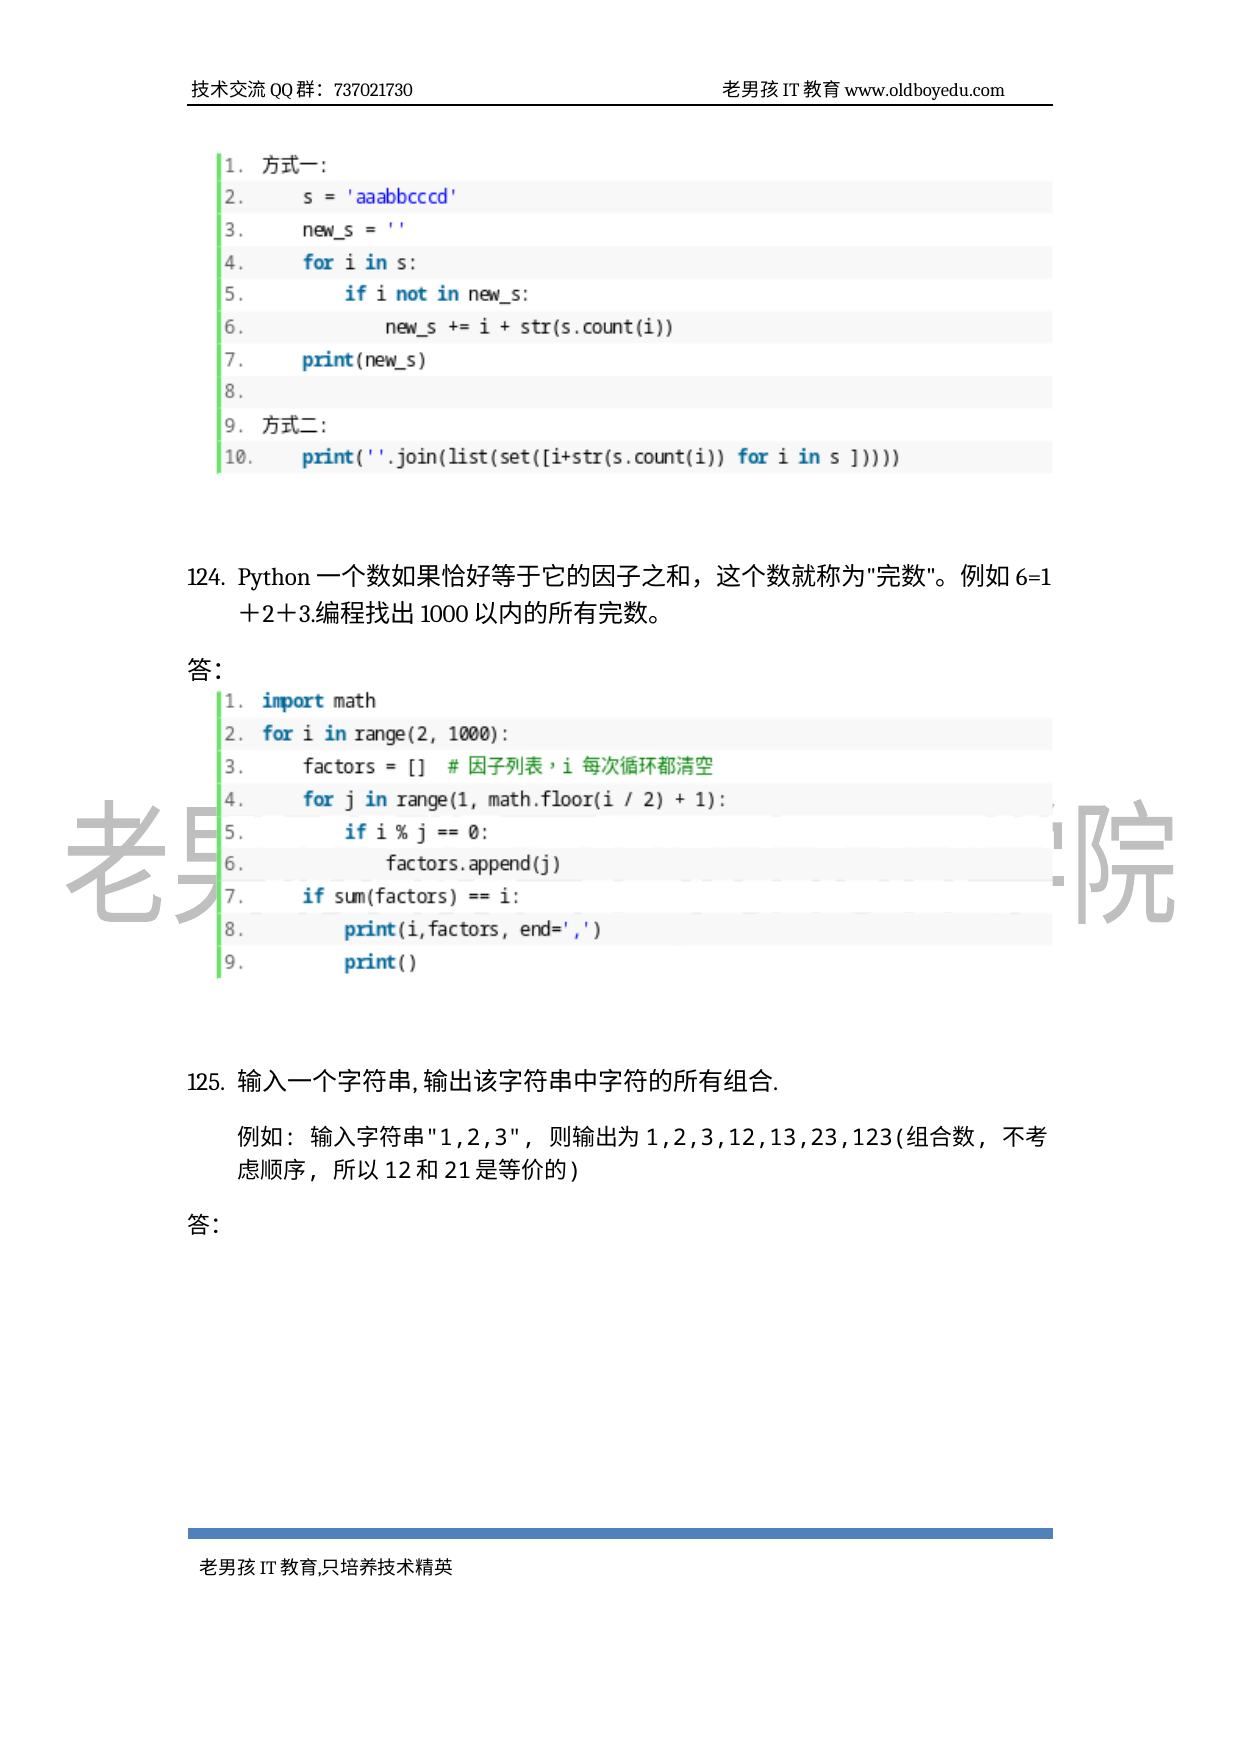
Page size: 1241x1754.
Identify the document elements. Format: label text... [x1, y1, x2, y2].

text 答： [187, 650, 1053, 1041]
text 答： [187, 1206, 1053, 1240]
list 输入一个字符串, 输出该字符串中字符的所有组合. [187, 1062, 1053, 1098]
list Python 一个数如果恰好等于它的因子之和，这个数就称为"完数"。例如6=1＋2＋3.编程找出1000以内的所有完数。 [187, 557, 1053, 629]
text 答： [187, 150, 1053, 536]
list 例如: 输入字符串"1,2,3", 则输出为1,2,3,12,13,23,123(组合数, 不考虑顺序, 所以12和21是等价的) [187, 1119, 1053, 1186]
